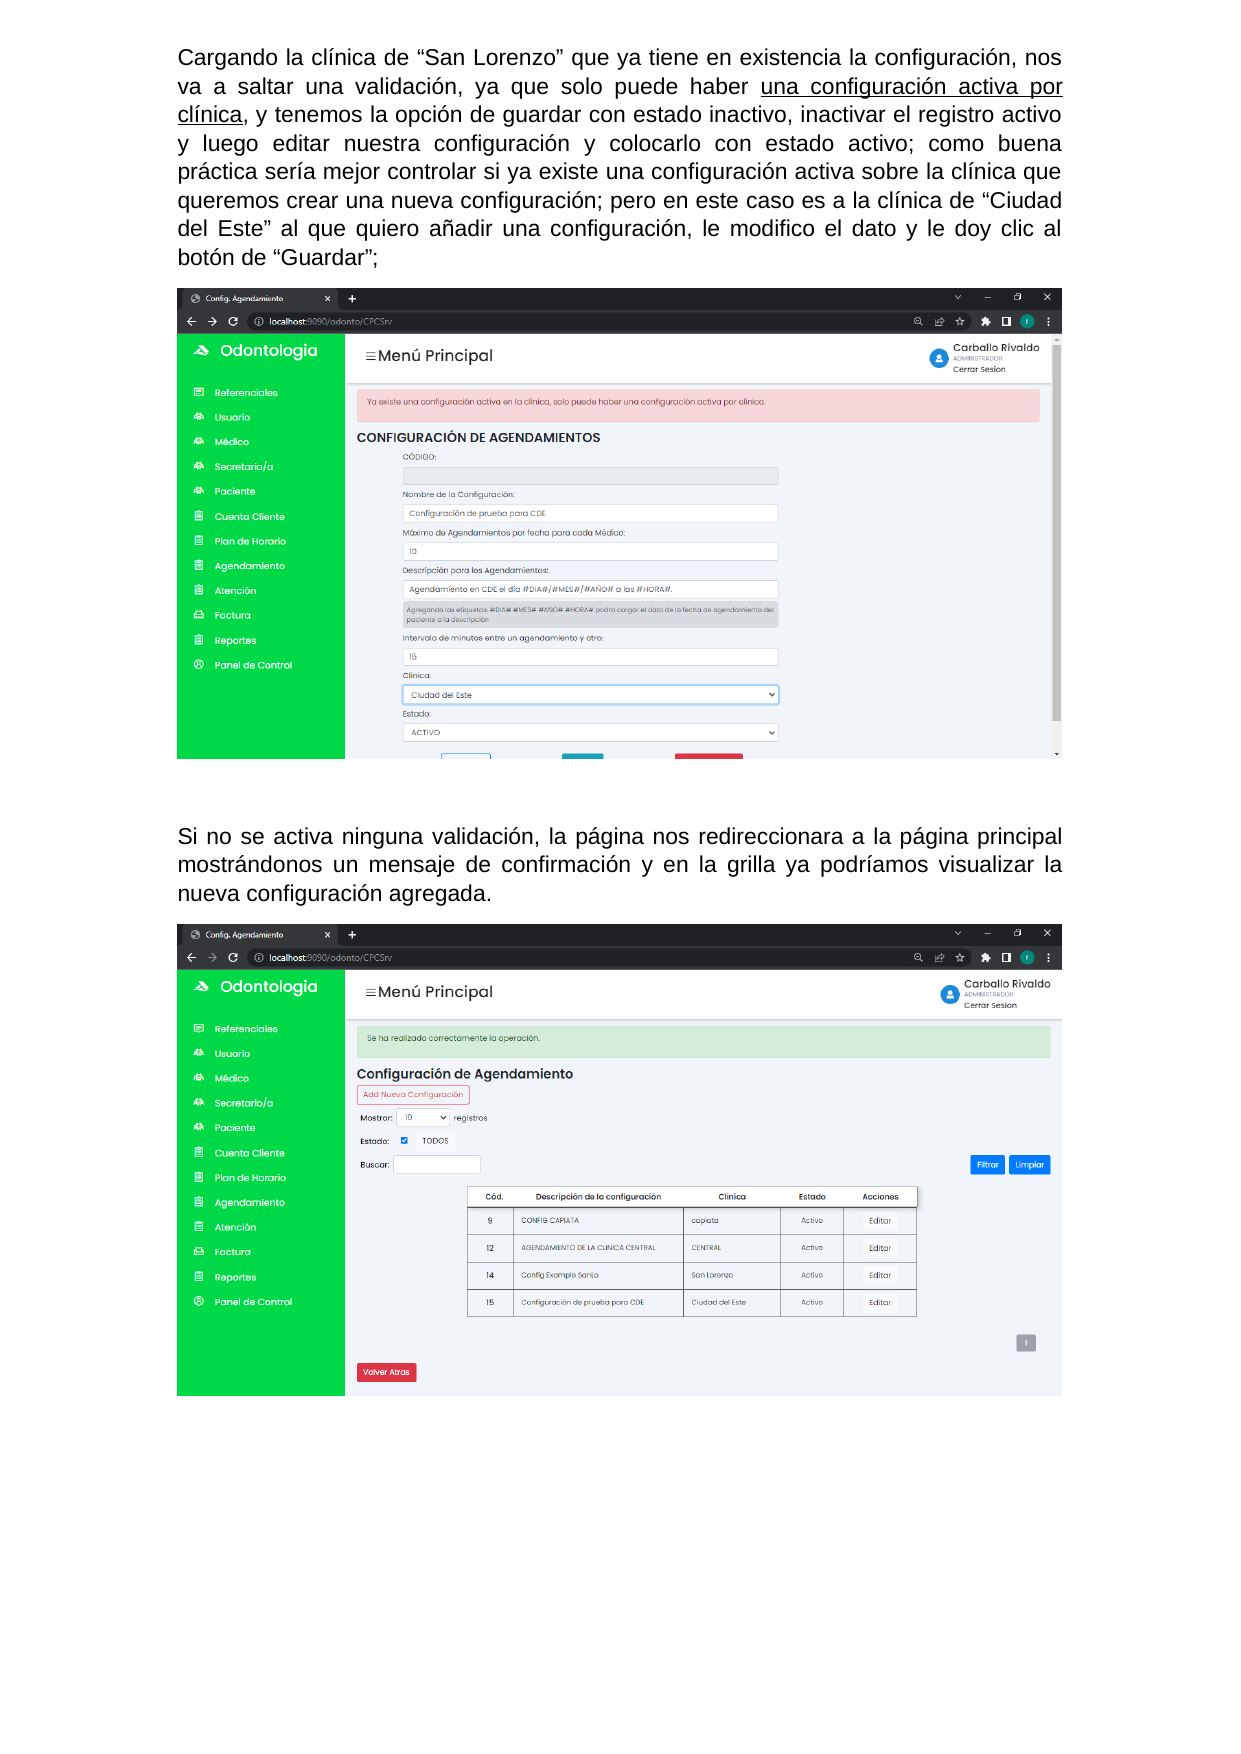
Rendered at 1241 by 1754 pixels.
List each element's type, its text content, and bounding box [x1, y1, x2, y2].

picture [177, 288, 1062, 759]
picture [177, 924, 1062, 1396]
text Si no se activa ninguna validación, la página nos redireccionara a la página principal mostrándonos un mensaje de confirmación y en la grilla ya podríamos visualizar la nueva configuración agregada. [177, 823, 1063, 906]
text Cargando la clínica de “San Lorenzo” que ya tiene en existencia la configuración, nos va a saltar una validación, ya que solo puede haber una configuración activa por clínica, y tenemos la opción de guardar con estado inactivo, inactivar el registro activo y luego editar nuestra configuración y colocarlo con estado activo; como buena práctica sería mejor controlar si ya existe una configuración activa sobre la clínica que queremos crear una nueva configuración; pero en este caso es a la clínica de “Ciudad del Este” al que quiero añadir una configuración, le modifico el dato y le doy clic al botón de “Guardar”; [177, 44, 1063, 270]
